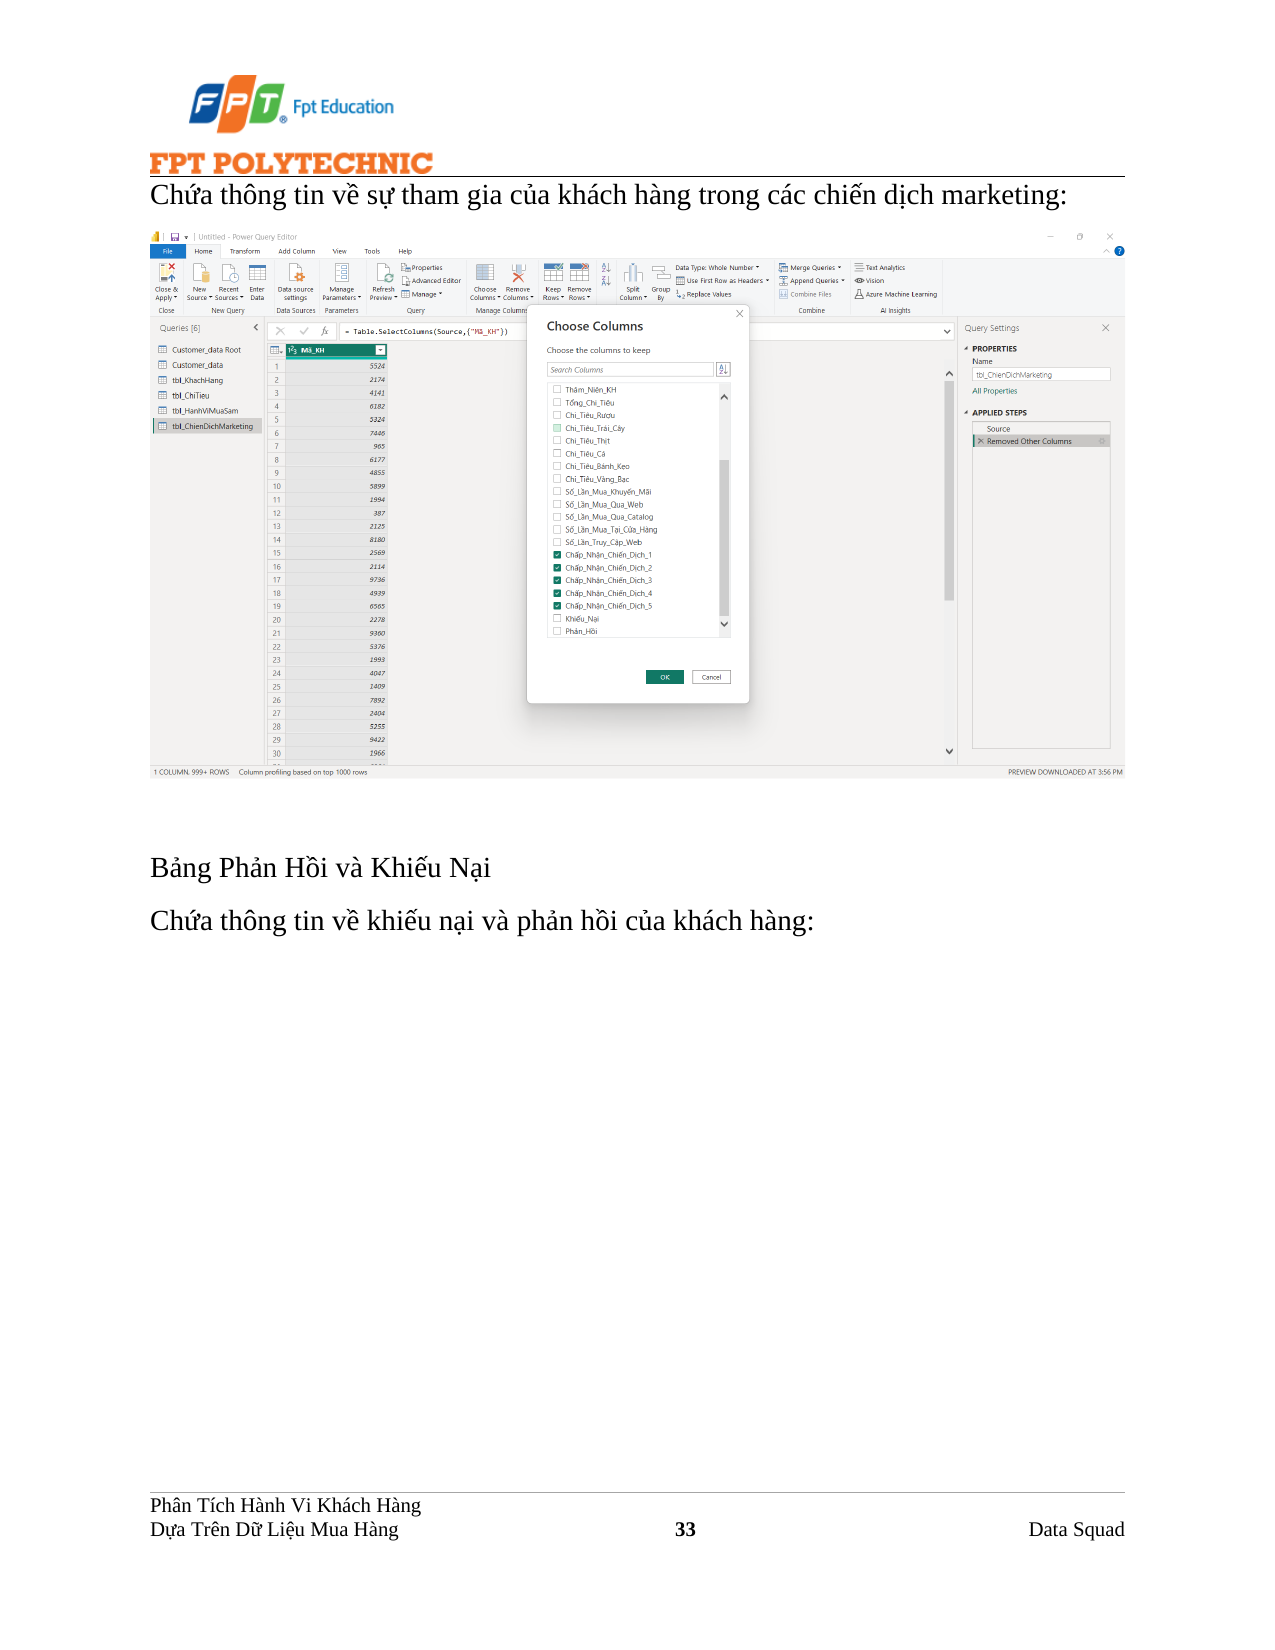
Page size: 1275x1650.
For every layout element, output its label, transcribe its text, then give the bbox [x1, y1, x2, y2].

picture [150, 230, 1125, 779]
text Chứa thông tin về sự tham gia của khách hàng trong các chiến dịch marketing: [150, 177, 1125, 211]
picture [150, 75, 436, 174]
text Bảng Phản Hồi và Khiếu Nại [150, 851, 1125, 884]
text Chứa thông tin về khiếu nại và phản hồi của khách hàng: [150, 903, 1125, 937]
